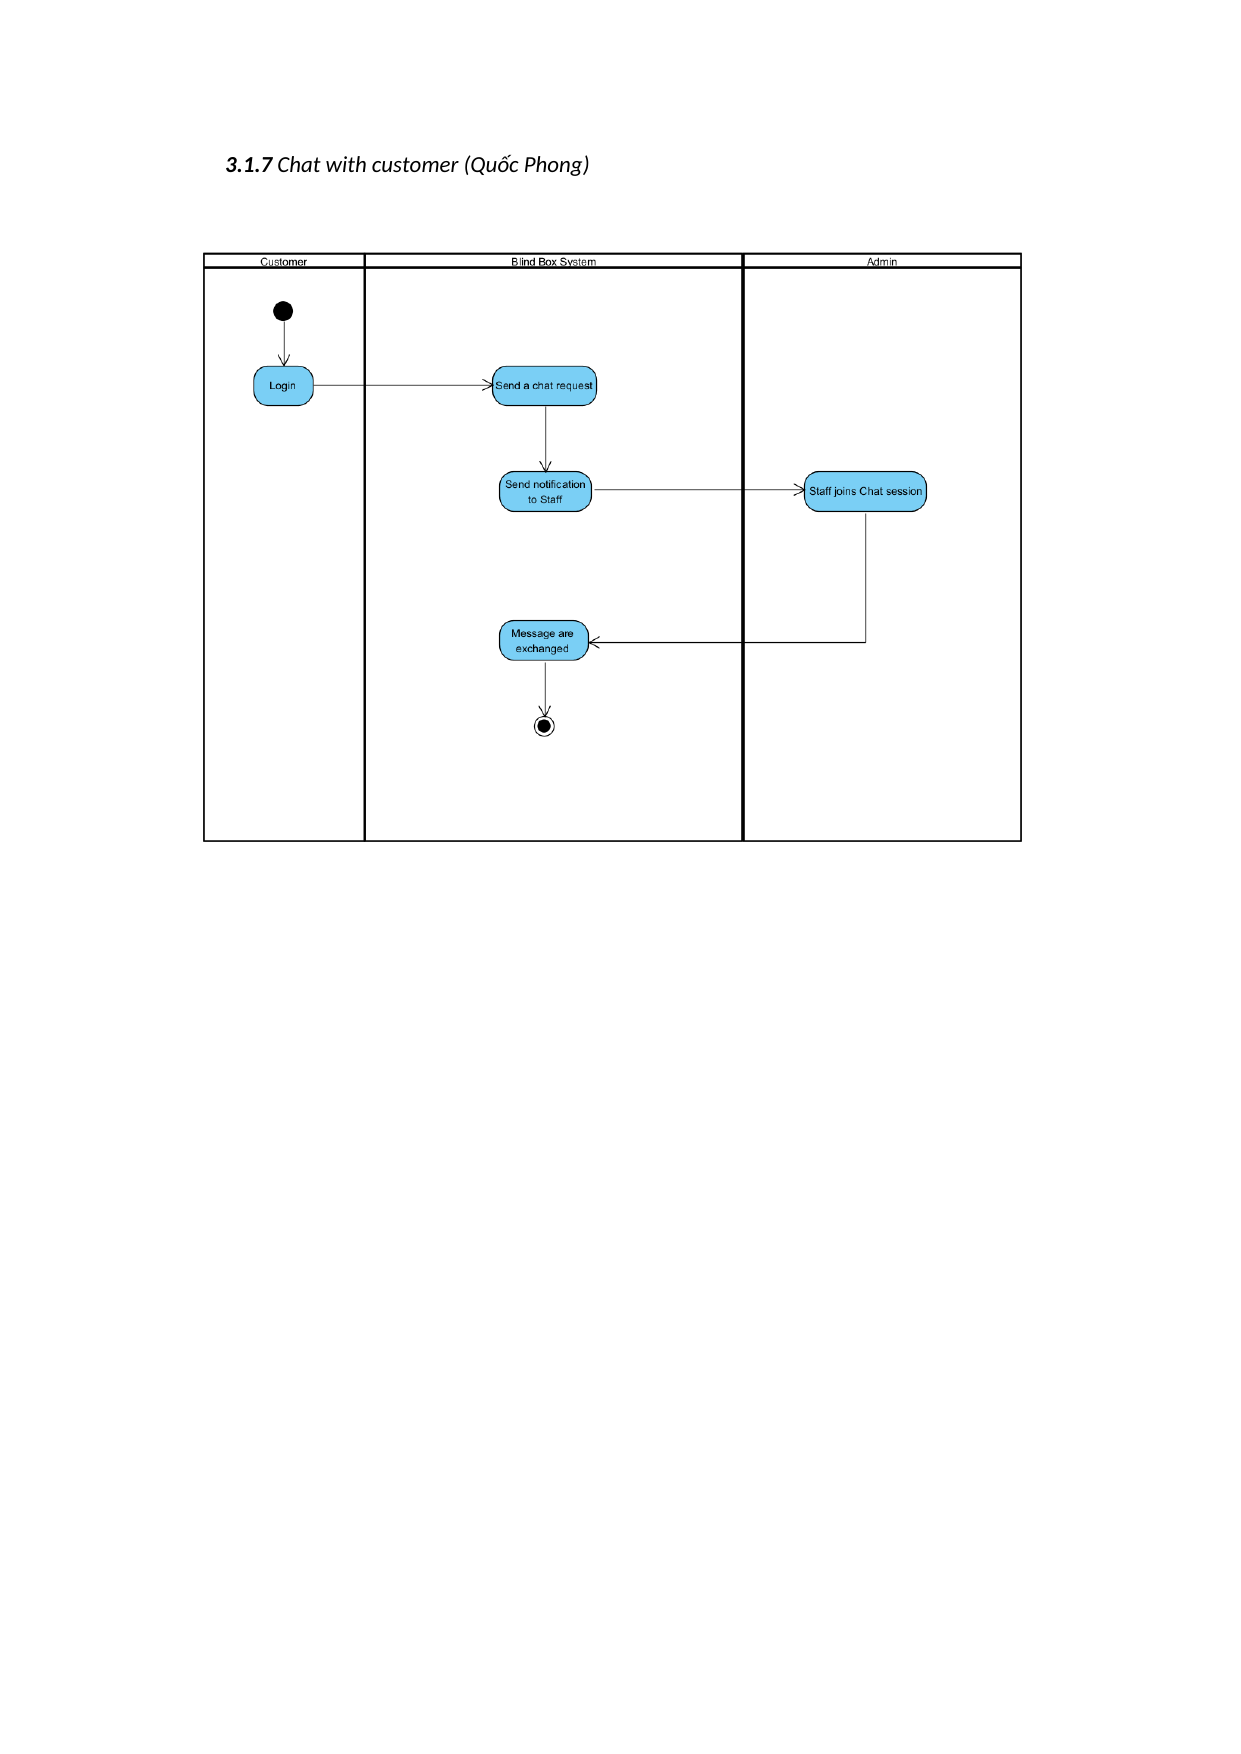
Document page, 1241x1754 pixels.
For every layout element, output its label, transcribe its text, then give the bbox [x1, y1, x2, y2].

picture [150, 180, 1091, 879]
subtitle 3.1.7 Chat with customer (Quốc Phong) [150, 150, 1093, 178]
